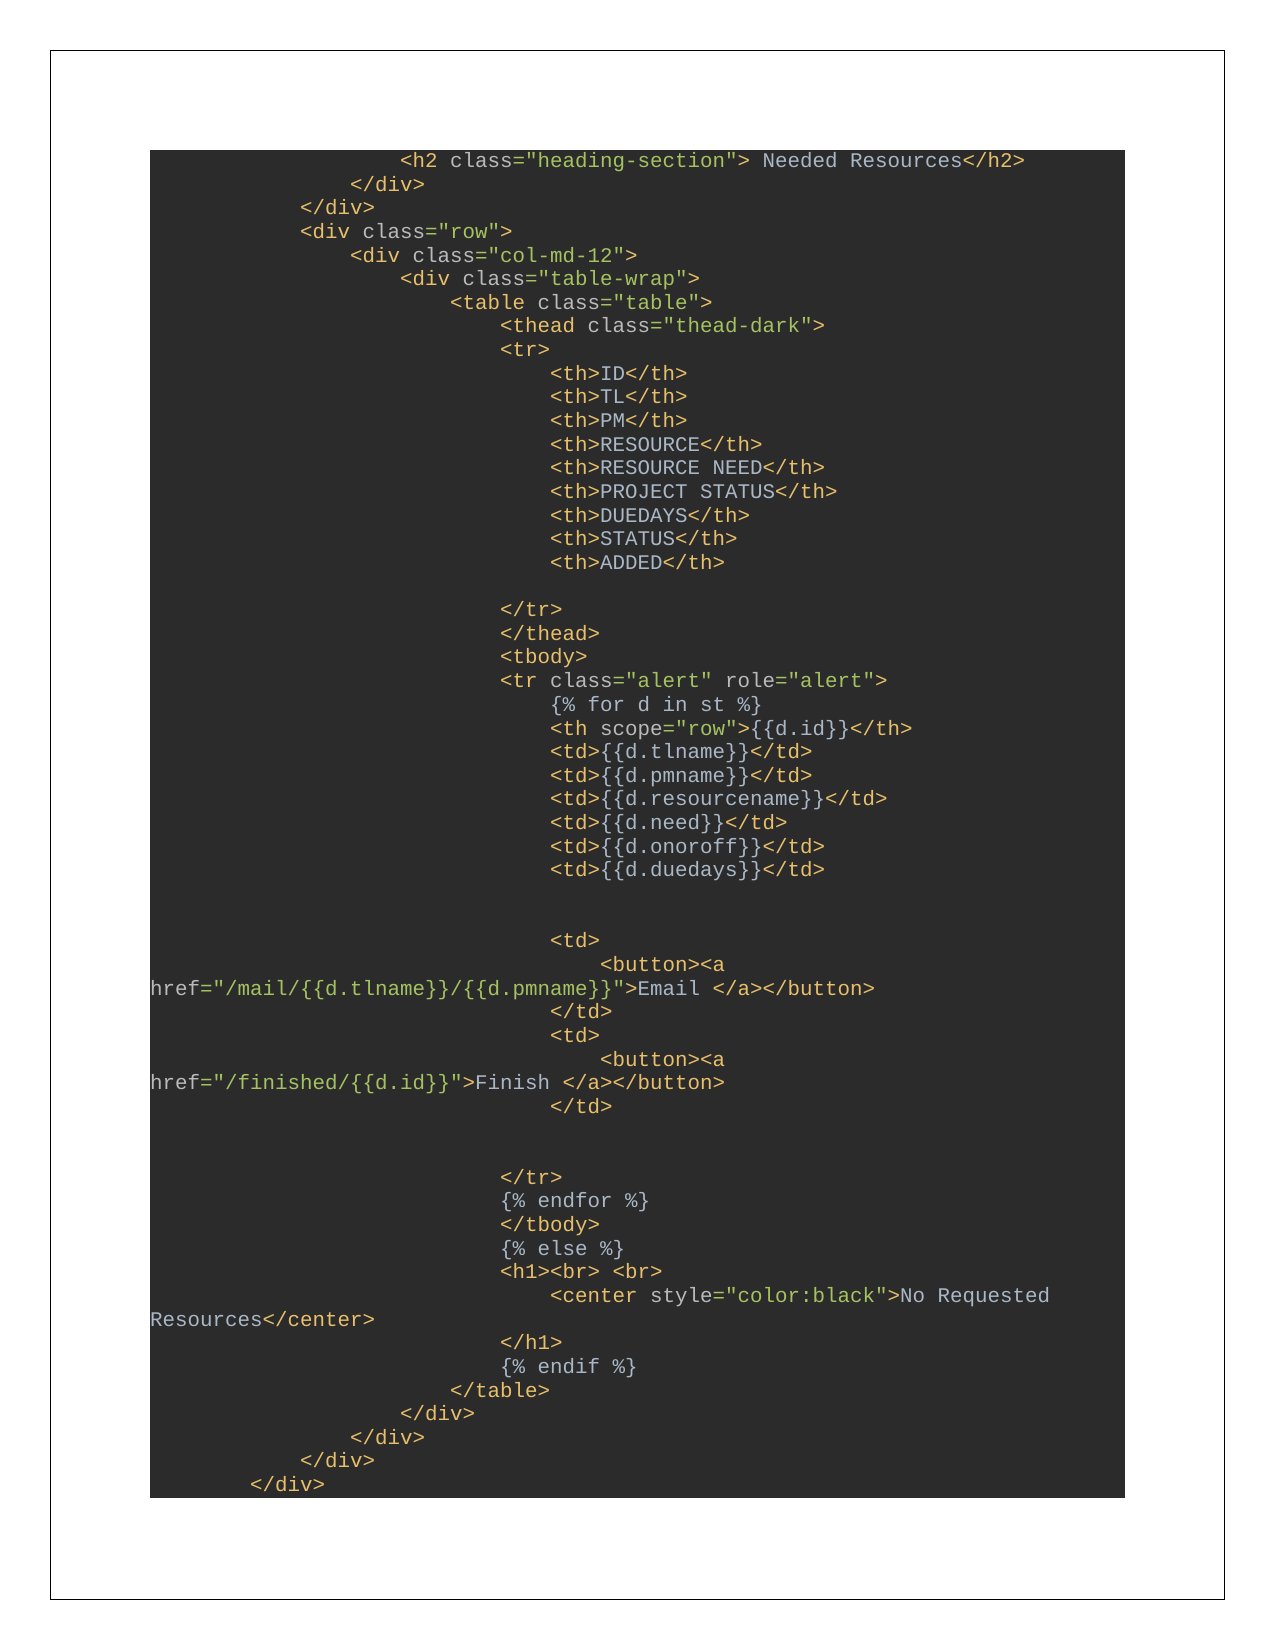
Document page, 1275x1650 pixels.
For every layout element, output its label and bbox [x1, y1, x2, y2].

text [150, 150, 1125, 1498]
